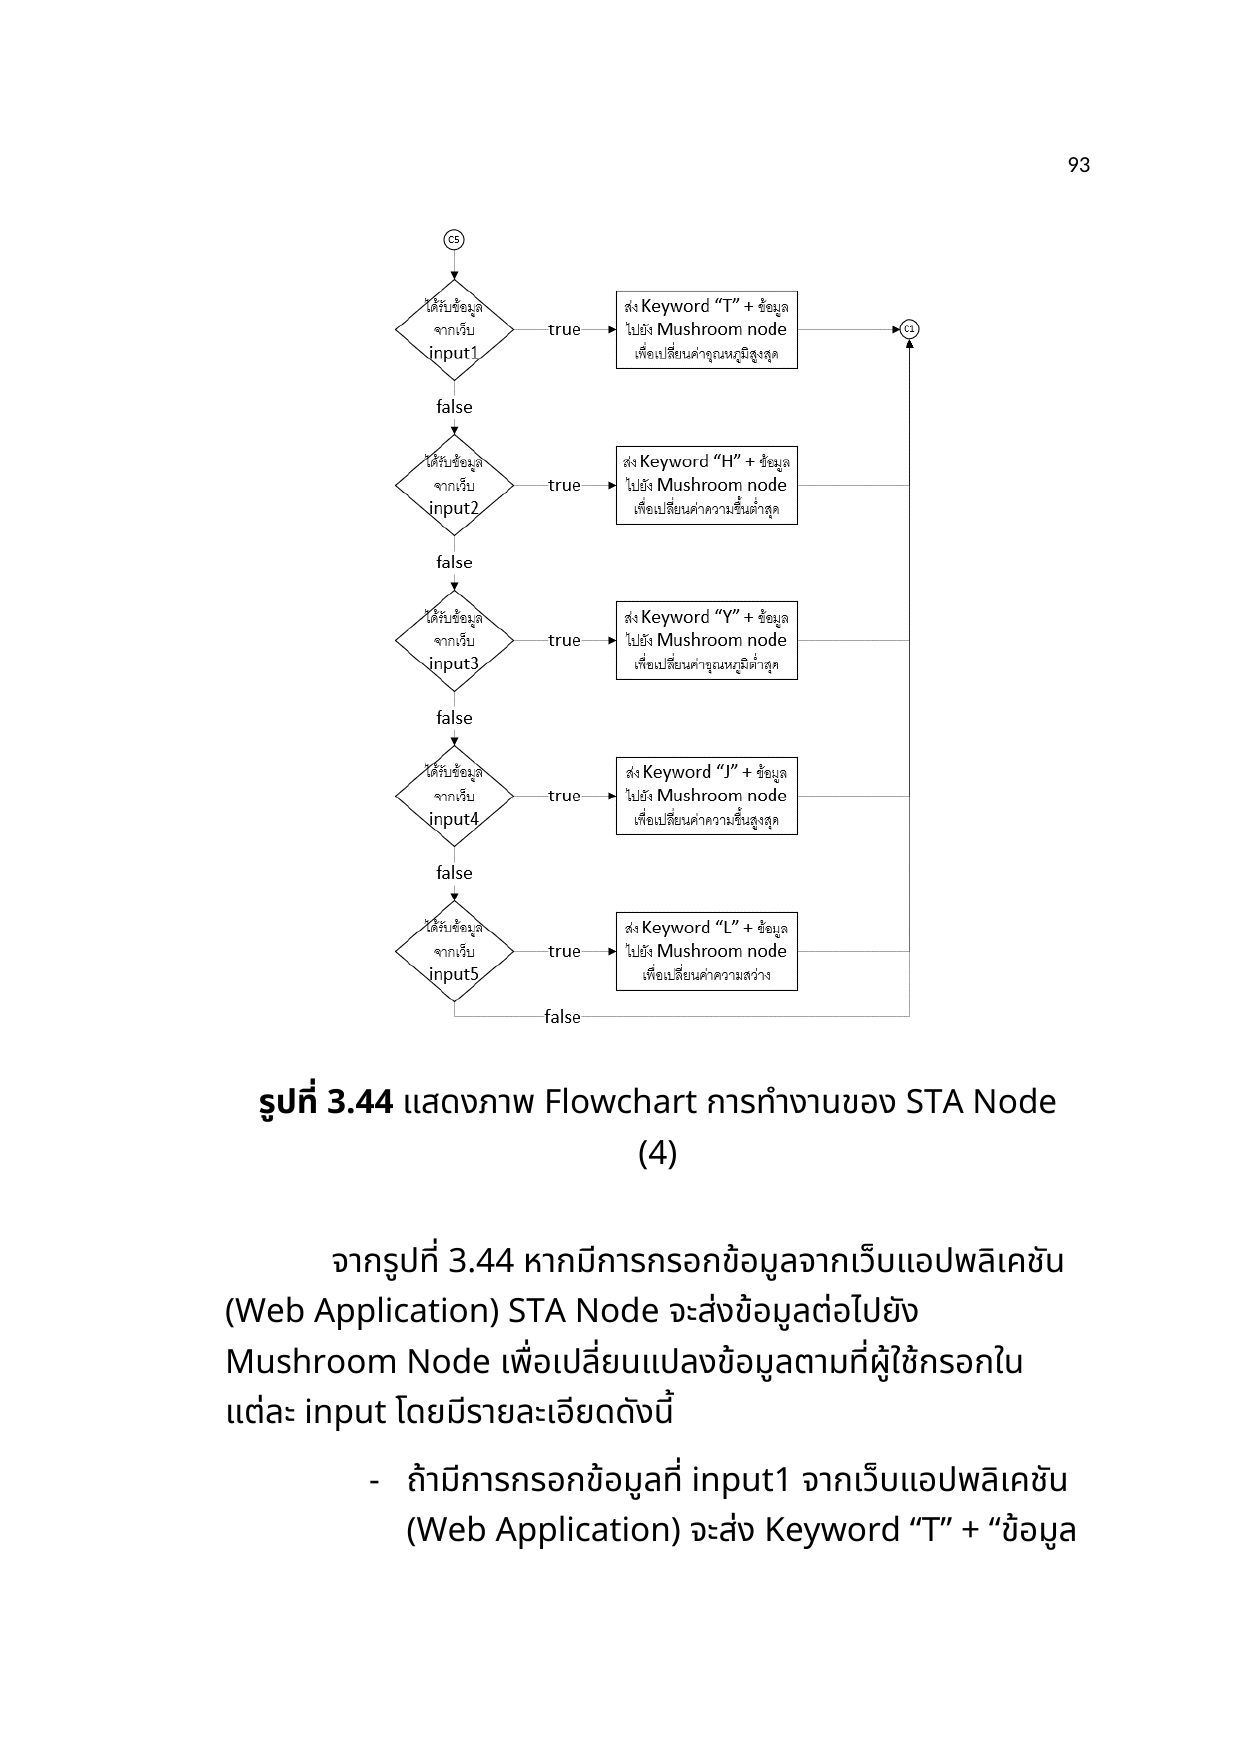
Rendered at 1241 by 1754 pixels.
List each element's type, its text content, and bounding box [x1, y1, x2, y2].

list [369, 1456, 1090, 1557]
table_header รูปที่ 3.44 แสดงภาพ Flowchart การทำงานของ STA Node (4) [225, 225, 1090, 1174]
text จากรูปที่ 3.44 หากมีการกรอกข้อมูลจากเว็บแอปพลิเคชัน (Web Application) STA Node จะส่งข้อมูลต่อไปยัง Mushroom Node เพื่อเปลี่ยนแปลงข้อมูลตามที่ผู้ใช้กรอกในแต่ละ input โดยมีรายละเอียดดังนี้ [225, 1236, 1090, 1439]
picture [375, 225, 940, 1033]
